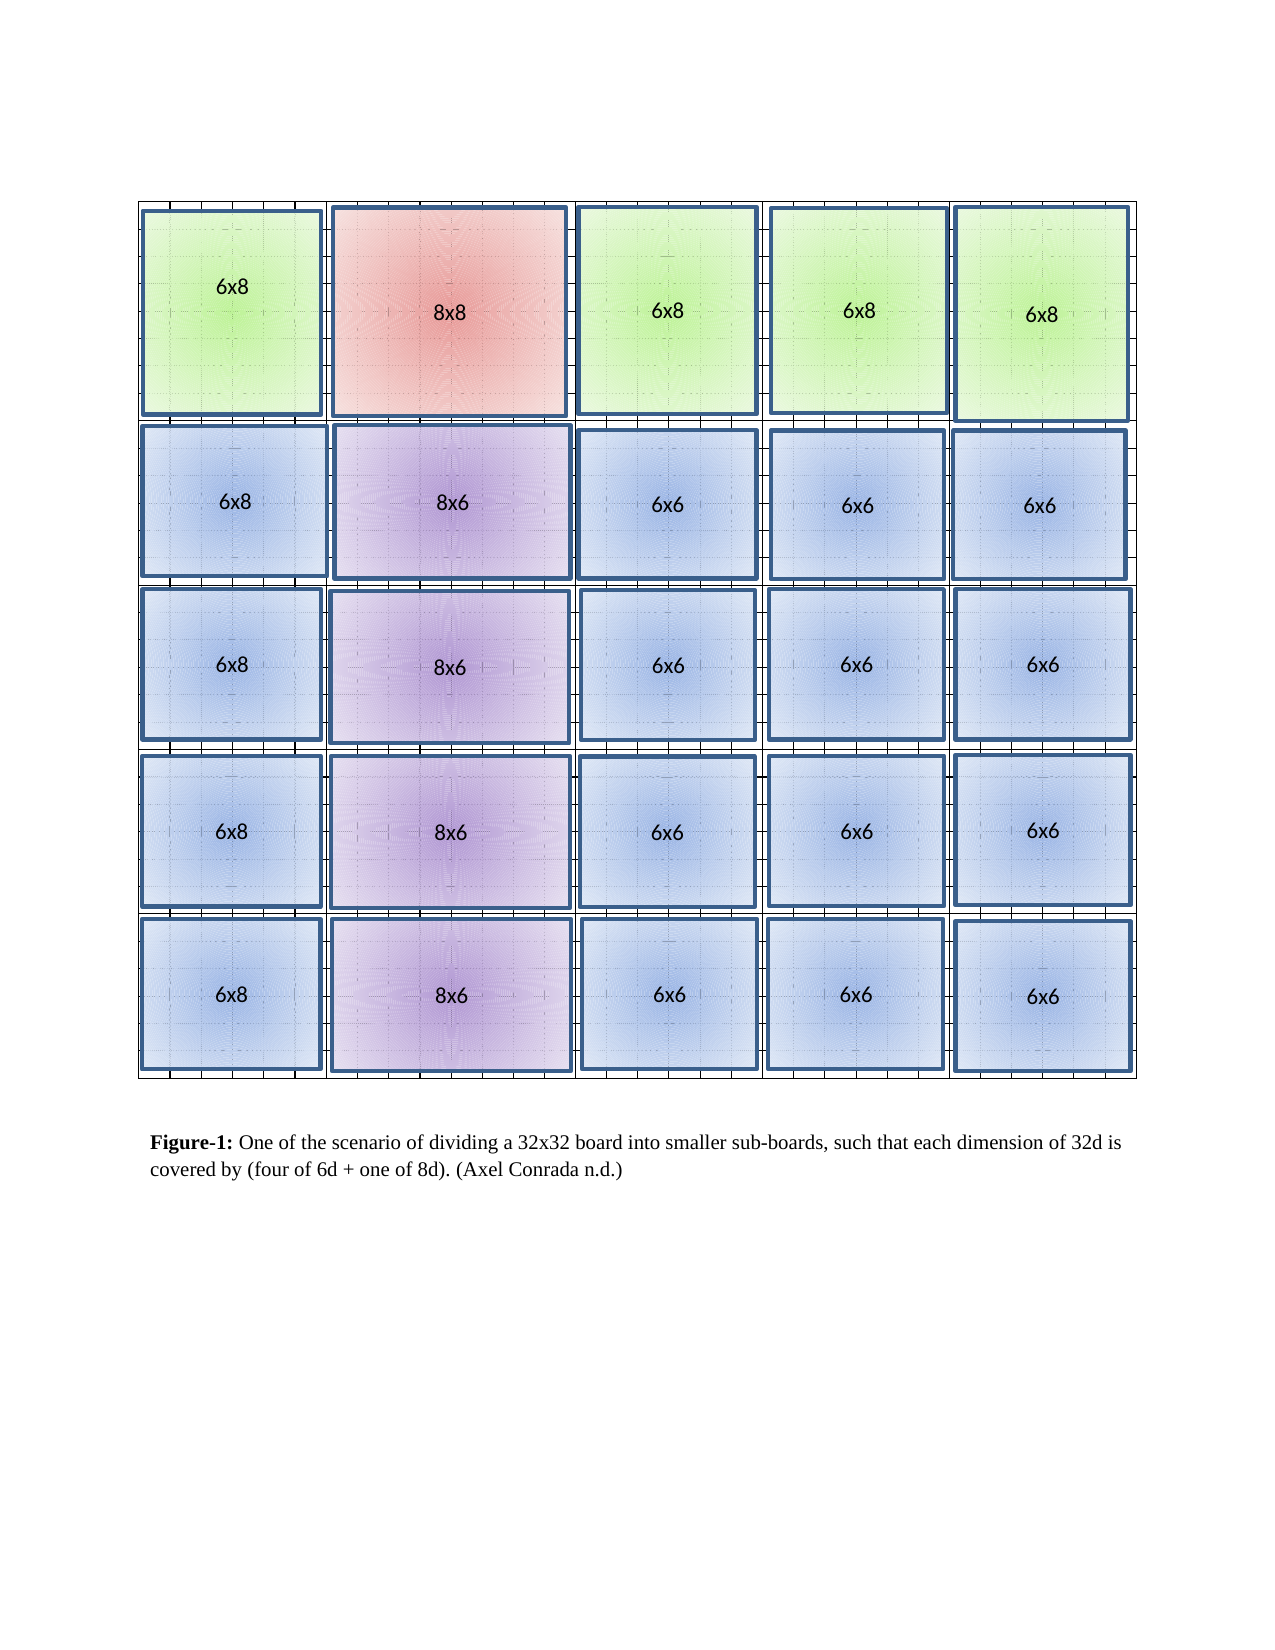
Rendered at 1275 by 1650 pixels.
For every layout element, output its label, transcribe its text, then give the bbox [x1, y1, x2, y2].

table_cell [545, 1051, 575, 1078]
table_header [732, 202, 762, 228]
table_cell [202, 909, 232, 913]
text Figure-1: One of the scenario of dividing a 32x32 board into smaller sub-boards, such that each dimension of 32d is covered by (four of 6d + one of 8d). [150, 1130, 1125, 1181]
table_cell [202, 1071, 232, 1078]
table_cell [139, 887, 169, 913]
table_cell [945, 942, 949, 968]
table_cell [171, 909, 201, 913]
table_cell [825, 415, 856, 420]
table_cell [950, 586, 980, 612]
table_cell [1074, 742, 1105, 749]
table_header [1106, 202, 1136, 228]
table_cell [757, 668, 762, 694]
table_cell [576, 416, 606, 420]
table_cell [763, 366, 769, 393]
table_cell [568, 230, 575, 256]
table_header [950, 202, 980, 228]
table_cell [1043, 423, 1073, 428]
table_cell [327, 230, 331, 256]
table_cell [389, 750, 419, 754]
table_cell [757, 613, 762, 639]
table_cell [669, 742, 700, 749]
table_cell [171, 578, 201, 584]
table_cell [571, 640, 575, 667]
table_cell [825, 742, 856, 749]
table_cell [576, 750, 606, 776]
table_cell [358, 745, 388, 749]
table_header [919, 202, 949, 206]
table_cell [763, 1051, 793, 1078]
table_cell [857, 750, 887, 754]
table_cell [732, 1051, 762, 1078]
table_cell [139, 394, 169, 420]
table_cell [981, 742, 1011, 749]
table_cell [1130, 284, 1136, 311]
table_cell [763, 887, 793, 913]
table_cell [981, 1073, 1011, 1078]
table_cell [139, 750, 169, 776]
table_cell [576, 914, 606, 941]
table_cell [1106, 723, 1136, 749]
table_cell [638, 909, 668, 913]
table_cell [763, 257, 769, 283]
table_cell [296, 578, 326, 584]
table_cell [732, 558, 762, 584]
table_cell [732, 723, 762, 749]
table_cell [763, 504, 769, 530]
table_cell [732, 586, 762, 612]
table_cell [607, 750, 637, 754]
table_cell [233, 578, 263, 584]
table_cell [763, 312, 769, 338]
table_cell [888, 750, 918, 754]
table_cell [1130, 312, 1136, 338]
table_cell [264, 909, 294, 913]
table_cell [763, 750, 793, 776]
table_cell [950, 887, 980, 913]
table_cell [514, 1073, 544, 1078]
table_cell [757, 805, 762, 831]
table_cell [763, 586, 793, 612]
table_cell [763, 421, 793, 448]
table_cell [1043, 914, 1073, 919]
table_cell [794, 750, 824, 754]
table_cell [202, 578, 232, 584]
table_cell [171, 1071, 201, 1078]
table_cell [296, 394, 326, 420]
table_cell [139, 421, 169, 448]
table_cell [794, 1071, 824, 1078]
table_cell [701, 750, 731, 754]
table_cell [576, 421, 606, 428]
table_header [794, 202, 824, 206]
table_cell [264, 1071, 294, 1078]
table_cell [545, 394, 575, 420]
table_cell [233, 1071, 263, 1078]
table_cell [825, 750, 856, 754]
table_cell [1106, 1051, 1136, 1078]
table_cell [763, 805, 767, 831]
table_cell [358, 750, 388, 754]
table_cell [571, 695, 575, 722]
table_cell [763, 531, 769, 557]
table_header [888, 202, 918, 206]
table_cell [576, 997, 580, 1023]
table_cell [452, 1073, 482, 1078]
table_cell [763, 230, 769, 256]
table_cell [919, 887, 949, 913]
table_cell [296, 887, 326, 913]
table_cell [1106, 421, 1136, 448]
table_cell [919, 558, 949, 584]
table_cell [638, 416, 668, 420]
table_cell [1106, 558, 1136, 584]
table_cell [327, 914, 357, 941]
table_cell [545, 887, 575, 913]
table_cell [327, 586, 357, 612]
table_header [296, 202, 326, 228]
table_cell [607, 742, 637, 749]
table_cell [139, 723, 169, 749]
table_cell [763, 339, 769, 365]
table_cell [1128, 449, 1136, 475]
table_cell [888, 742, 918, 749]
table_cell [919, 914, 949, 941]
table_cell [452, 750, 482, 754]
table_cell [763, 476, 769, 502]
table_cell [421, 745, 451, 749]
table_cell [568, 284, 575, 311]
table_cell [327, 366, 331, 393]
table_cell [1012, 914, 1042, 919]
table_cell [794, 908, 824, 913]
table_cell [1130, 257, 1136, 283]
table_cell [763, 832, 767, 858]
table_cell [950, 421, 980, 448]
table_cell [950, 723, 980, 749]
table_cell [1106, 887, 1136, 913]
table_cell [571, 613, 575, 639]
table_cell [327, 1051, 357, 1078]
table_cell [757, 778, 762, 804]
table_cell [981, 907, 1011, 913]
table_cell [638, 1071, 668, 1078]
table_cell [1106, 914, 1136, 941]
table_cell [919, 750, 949, 776]
table_cell [576, 887, 606, 913]
table_cell [607, 416, 637, 420]
table_cell [701, 1071, 731, 1078]
table_cell [888, 1071, 918, 1078]
table_cell [421, 750, 451, 754]
table_cell [514, 750, 544, 754]
table_cell [757, 860, 762, 886]
table_cell [1130, 339, 1136, 365]
table_cell [389, 1073, 419, 1078]
table_cell [1074, 423, 1105, 428]
table_cell [732, 750, 762, 776]
table_cell [763, 613, 767, 639]
table_cell [857, 421, 887, 428]
table_cell [452, 745, 482, 749]
table_cell [888, 415, 918, 420]
table_cell [763, 778, 767, 804]
table_cell [945, 997, 949, 1023]
table_cell [576, 969, 580, 996]
table_cell [545, 558, 575, 584]
table_cell [483, 750, 513, 754]
table_header [171, 202, 201, 209]
table_cell [919, 586, 949, 612]
table_cell [139, 914, 169, 941]
table_header [233, 202, 263, 209]
table_cell [763, 394, 793, 420]
table_cell [327, 887, 357, 913]
table_cell [233, 742, 263, 749]
table_cell [483, 1073, 513, 1078]
table_cell [945, 969, 949, 996]
table_cell [576, 1051, 606, 1078]
table_cell [139, 558, 169, 584]
table_cell [638, 421, 668, 428]
table_cell [763, 860, 767, 886]
table_cell [327, 394, 357, 420]
table_header [857, 202, 887, 206]
table_cell [888, 908, 918, 913]
table_cell [981, 914, 1011, 919]
table_cell [857, 415, 887, 420]
table_cell [757, 695, 762, 722]
table_cell [171, 750, 201, 754]
table_header [139, 202, 169, 228]
table_cell [763, 449, 769, 475]
table_cell [638, 750, 668, 754]
table_cell [701, 416, 731, 420]
table_cell [264, 742, 294, 749]
table_cell [945, 1024, 949, 1050]
table_cell [919, 1051, 949, 1078]
table_cell [607, 1071, 637, 1078]
table_cell [233, 909, 263, 913]
table_cell [763, 558, 793, 584]
table_cell [545, 750, 575, 776]
table_cell [794, 415, 824, 420]
table_cell [825, 908, 856, 913]
table_cell [1043, 1073, 1073, 1078]
table_cell [763, 723, 793, 749]
table_cell [1128, 531, 1136, 557]
table_cell [327, 723, 357, 749]
table_cell [1043, 907, 1073, 913]
table_cell [421, 1073, 451, 1078]
table_cell [389, 745, 419, 749]
table_cell [1128, 504, 1136, 530]
table_cell [327, 558, 357, 584]
table_cell [1074, 907, 1105, 913]
table_cell [825, 1071, 856, 1078]
table_cell [1074, 914, 1105, 919]
table_cell [607, 421, 637, 428]
table_cell [919, 421, 949, 448]
table_cell [327, 339, 331, 365]
table_cell [701, 742, 731, 749]
table_cell [794, 421, 824, 428]
table_cell [576, 723, 606, 749]
table_cell [763, 914, 793, 941]
table_cell [857, 908, 887, 913]
table_cell [202, 742, 232, 749]
table_cell [701, 421, 731, 428]
table_cell [568, 257, 575, 283]
table_header [825, 202, 856, 206]
table_cell [1012, 742, 1042, 749]
table_cell [701, 909, 731, 913]
table_cell [732, 394, 762, 420]
table_cell [327, 284, 331, 311]
table_cell [950, 558, 980, 584]
table_cell [1128, 476, 1136, 502]
table_cell [669, 1071, 700, 1078]
table_cell [763, 668, 767, 694]
table_cell [545, 586, 575, 612]
table_cell [857, 742, 887, 749]
table_cell [514, 745, 544, 749]
table_cell [888, 421, 918, 428]
table_cell [139, 1051, 169, 1078]
table_cell [483, 745, 513, 749]
table_cell [296, 723, 326, 749]
table_cell [919, 415, 949, 420]
table_cell [763, 640, 767, 667]
table_cell [1130, 394, 1136, 420]
table_cell [825, 421, 856, 428]
table_cell [568, 366, 575, 393]
table_cell [669, 909, 700, 913]
table_cell [568, 339, 575, 365]
table_cell [1130, 230, 1136, 256]
table_cell [950, 750, 980, 776]
table_cell [233, 750, 263, 754]
table_cell [327, 257, 331, 283]
table_cell [296, 1051, 326, 1078]
table_cell [1106, 750, 1136, 776]
table_cell [669, 421, 700, 428]
table_cell [576, 586, 606, 612]
table_cell [732, 914, 762, 941]
table_cell [669, 750, 700, 754]
table_cell [264, 750, 294, 754]
table_cell [669, 416, 700, 420]
table_header [545, 202, 575, 228]
table_cell [607, 909, 637, 913]
table_cell [638, 742, 668, 749]
table_header [202, 202, 232, 209]
table_cell [327, 421, 357, 448]
table_cell [545, 723, 575, 749]
table_cell [568, 312, 575, 338]
table_header [264, 202, 294, 209]
table_cell [1074, 1073, 1105, 1078]
table_cell [950, 1051, 980, 1078]
table_cell [1130, 366, 1136, 393]
table_cell [1012, 423, 1042, 428]
table_cell [919, 723, 949, 749]
table_cell [171, 742, 201, 749]
table_cell [1012, 907, 1042, 913]
table_header [763, 202, 793, 228]
table_cell [545, 914, 575, 941]
table_cell [763, 284, 769, 311]
table_cell [732, 887, 762, 913]
table_cell [1012, 1073, 1042, 1078]
table_cell [327, 750, 357, 776]
table_cell [794, 742, 824, 749]
table_cell [576, 942, 580, 968]
table_header [327, 202, 357, 228]
table_cell [576, 1024, 580, 1050]
table_cell [264, 578, 294, 584]
table_cell [358, 1073, 388, 1078]
table_cell [1106, 586, 1136, 612]
table_cell [981, 423, 1011, 428]
table_cell [296, 586, 326, 612]
table_cell [763, 695, 767, 722]
table_cell [296, 914, 326, 941]
table_cell [950, 914, 980, 941]
table_cell [732, 421, 762, 448]
table_cell [571, 668, 575, 694]
table_cell [296, 750, 326, 776]
table_cell [757, 640, 762, 667]
table_cell [757, 832, 762, 858]
table_cell [1043, 742, 1073, 749]
table_cell [327, 312, 331, 338]
table_cell [857, 1071, 887, 1078]
table_cell [202, 750, 232, 754]
